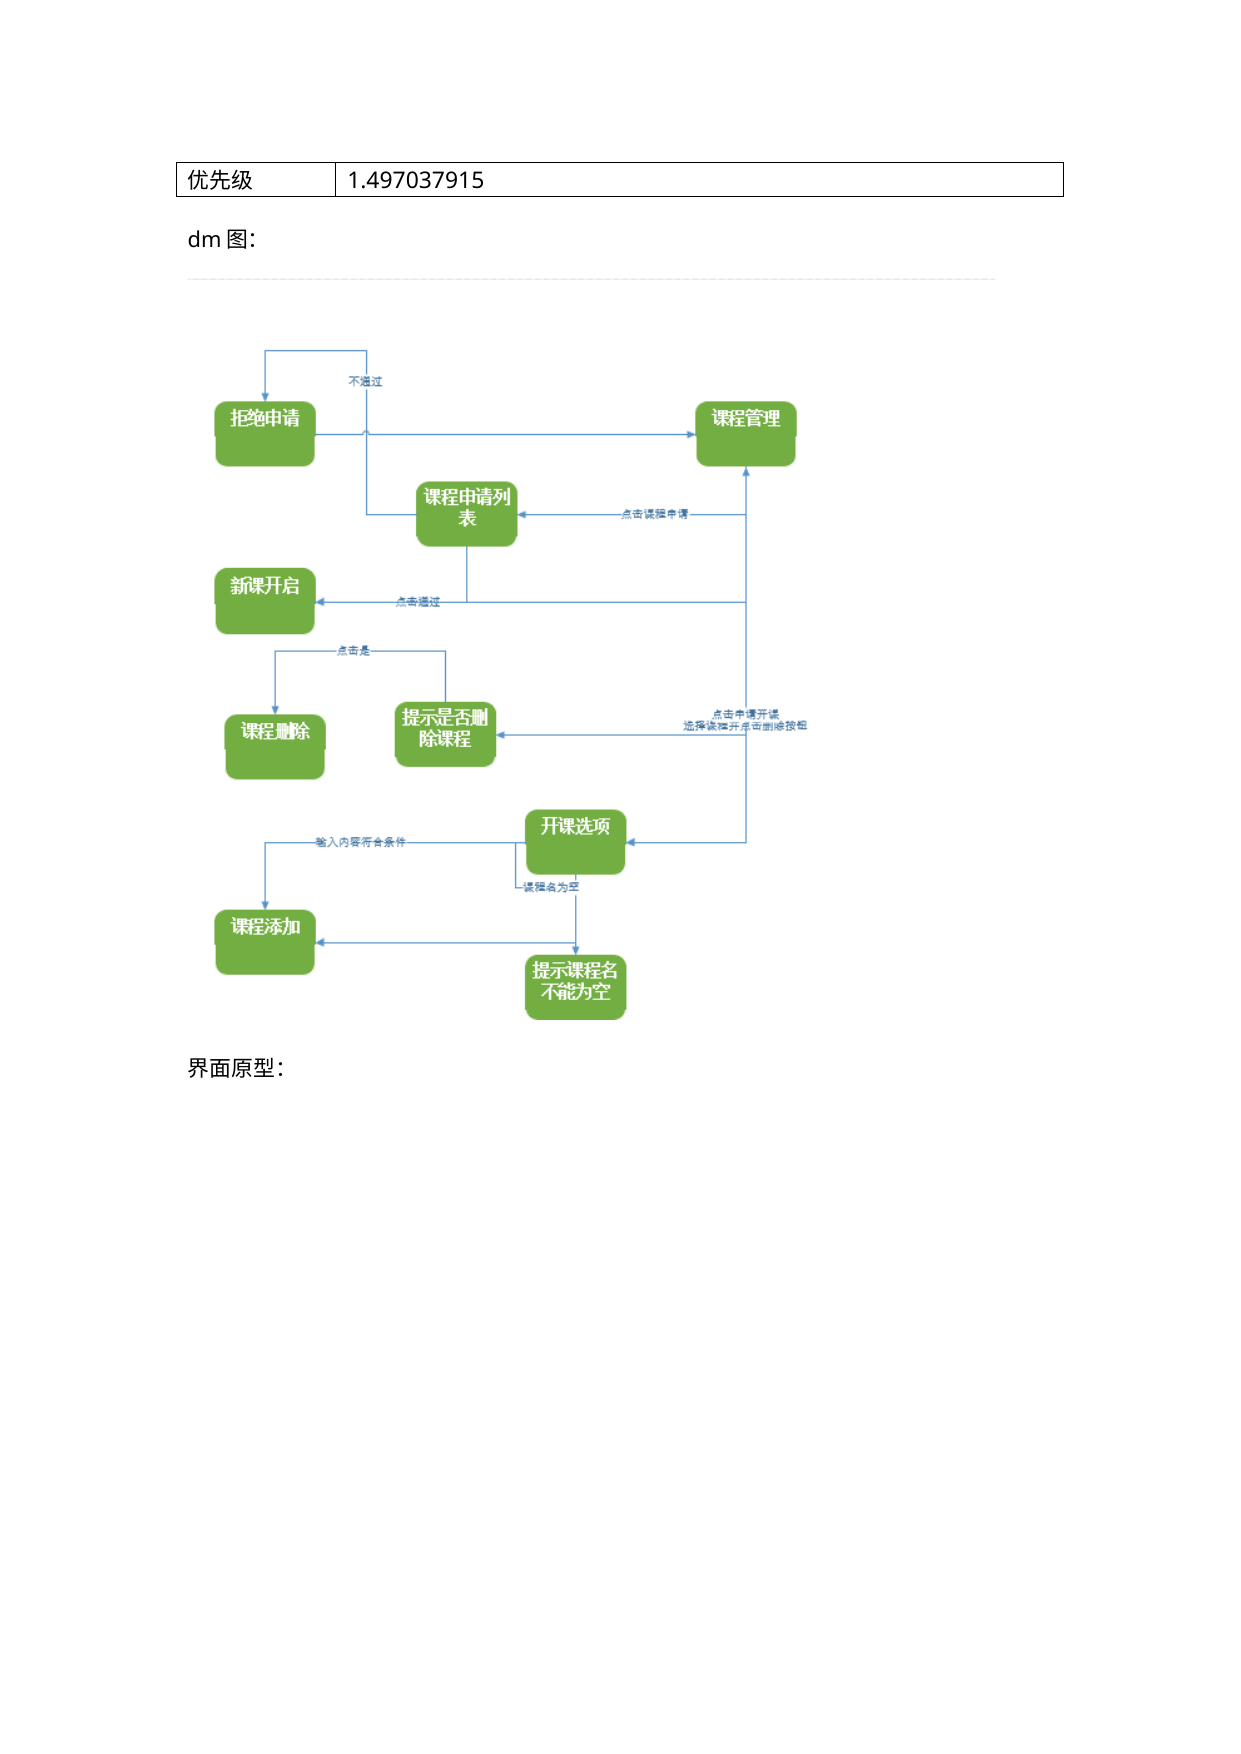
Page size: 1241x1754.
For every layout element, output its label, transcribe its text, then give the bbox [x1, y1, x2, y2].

subtitle dm图： [187, 222, 1053, 254]
text 界面原型： [187, 1051, 1053, 1083]
table_cell 优先级 [177, 163, 335, 196]
picture [187, 270, 996, 1020]
table_cell 1.497037915 [336, 163, 1063, 196]
